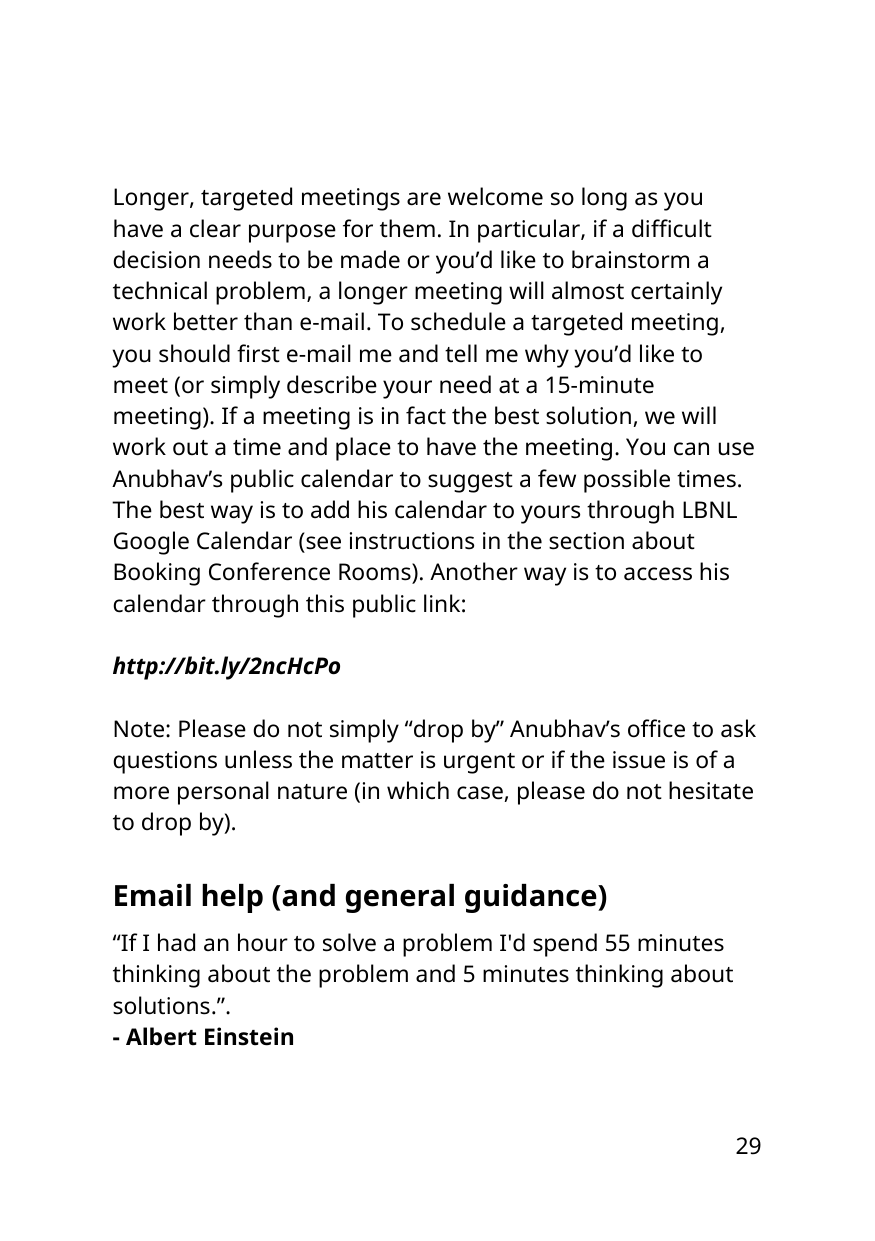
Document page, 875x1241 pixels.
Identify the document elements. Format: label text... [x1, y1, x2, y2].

text Note: Please do not simply “drop by” Anubhav’s office to ask questions unless the matter is urgent or if the issue is of a more personal nature (in which case, please do not hesitate to drop by). [112, 712, 762, 837]
text Longer, targeted meetings are welcome so long as you have a clear purpose for them. In particular, if a difficult decision needs to be made or you’d like to brainstorm a technical problem, a longer meeting will almost certainly work better than e-mail. To schedule a targeted meeting, you should first e-mail me and tell me why you’d like to meet (or simply describe your need at a 15-minute meeting). If a meeting is in fact the best solution, we will work out a time and place to have the meeting. You can use Anubhav’s public calendar to suggest a few possible times. The best way is to add his calendar to yours through LBNL Google Calendar (see instructions in the section about Booking Conference Rooms). Another way is to access his calendar through this public link: [112, 181, 762, 619]
subtitle Email help (and general guidance) [112, 875, 762, 915]
text - Albert Einstein [112, 1021, 762, 1052]
text “If I had an hour to solve a problem I'd spend 55 minutes thinking about the problem and 5 minutes thinking about solutions.”. [112, 927, 762, 1021]
text http://bit.ly/2ncHcPo [112, 650, 762, 681]
